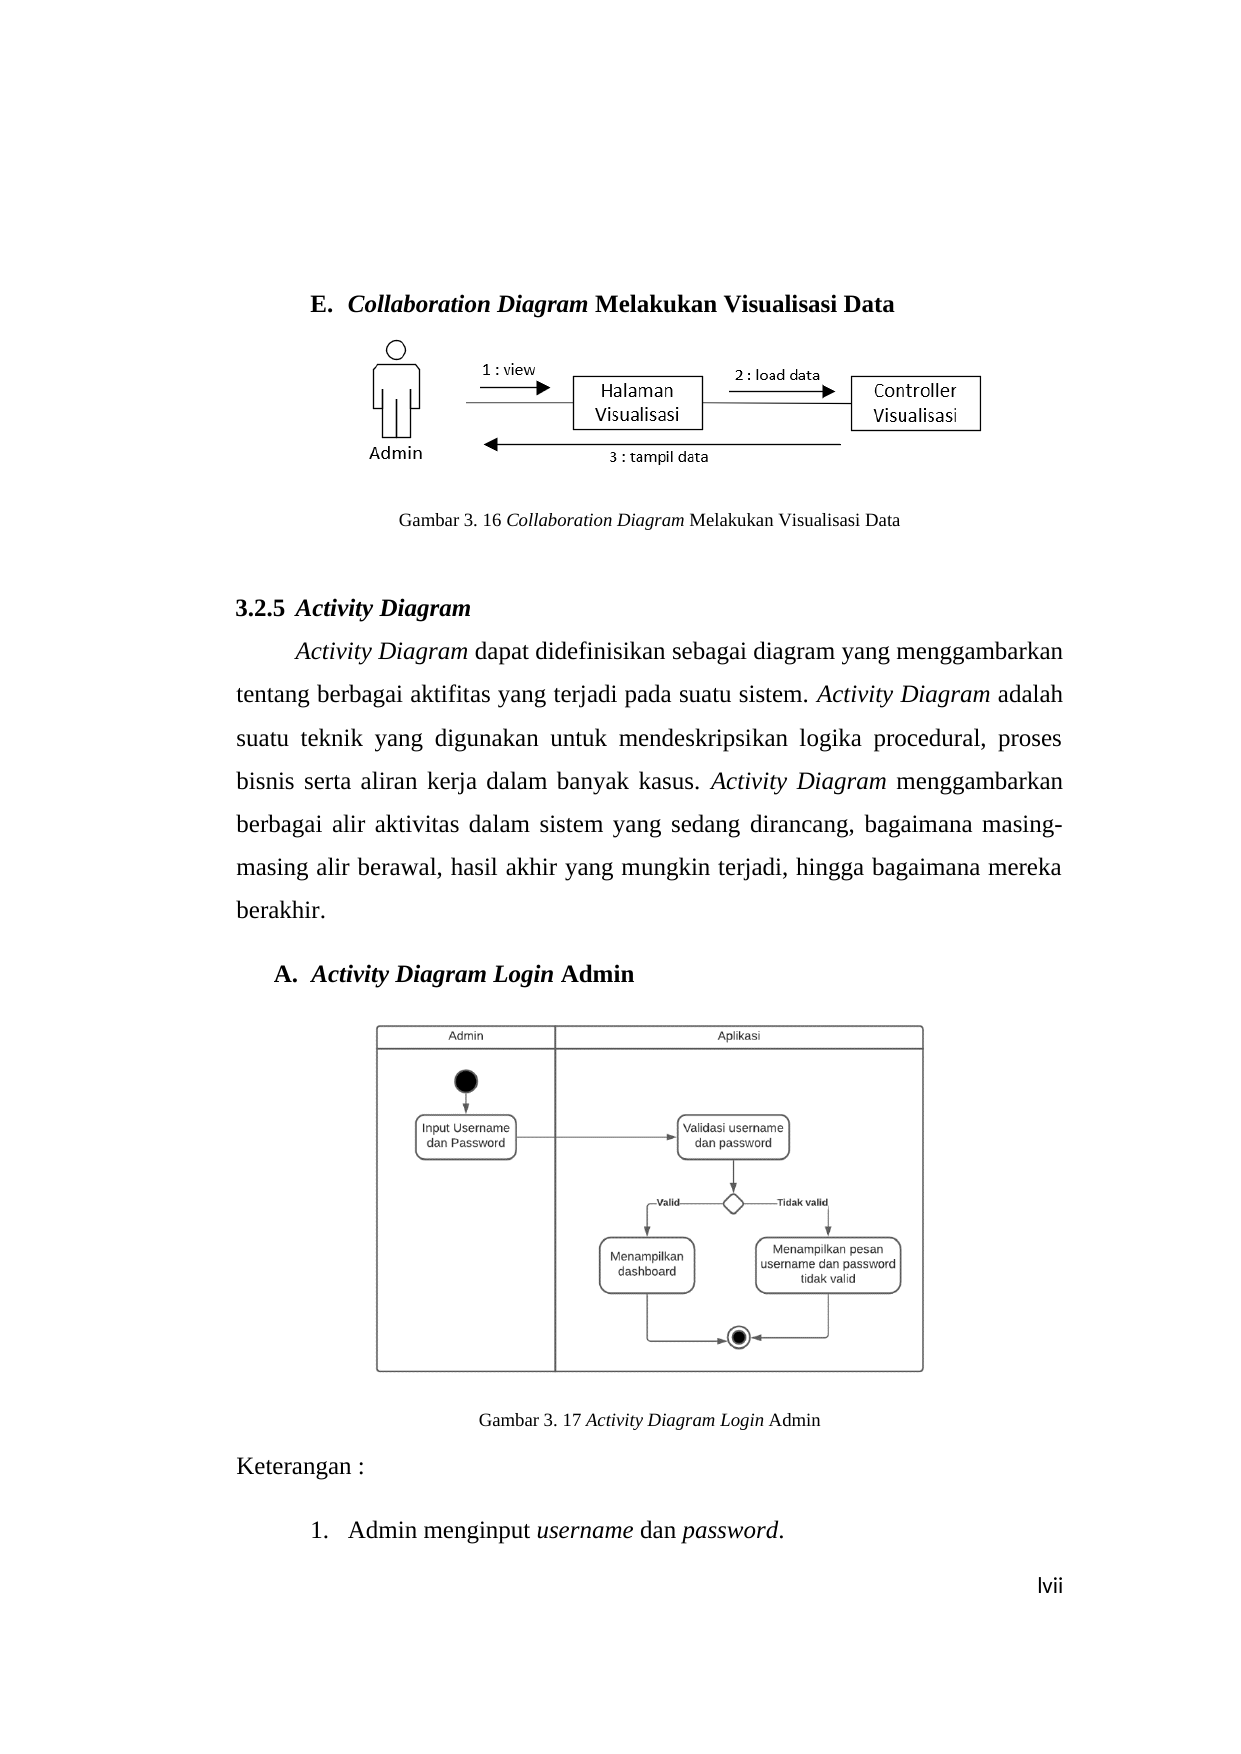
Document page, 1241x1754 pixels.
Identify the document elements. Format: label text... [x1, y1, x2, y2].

picture [375, 1023, 925, 1374]
subtitle Activity Diagram [235, 593, 1063, 622]
picture [347, 332, 991, 474]
list Admin menginput username dan password. [310, 1515, 1063, 1544]
text Gambar 3. 17 Activity Diagram Login Admin [236, 1409, 1063, 1430]
text Gambar 3. 16 Collaboration Diagram Melakukan Visualisasi Data [236, 508, 1063, 530]
text Activity Diagram dapat didefinisikan sebagai diagram yang menggambarkan tentang berbagai aktifitas yang terjadi pada suatu sistem. Activity Diagram adalah suatu teknik yang digunakan untuk mendeskripsikan logika procedural, proses bisnis serta aliran kerja dalam banyak kasus. Activity Diagram menggambarkan berbagai alir aktivitas dalam sistem yang sedang dirancang, bagaimana masing-masing alir berawal, hasil akhir yang mungkin terjadi, hingga bagaimana mereka berakhir. [236, 636, 1063, 924]
list Collaboration Diagram Melakukan Visualisasi Data [310, 289, 1063, 318]
text Keterangan : [236, 1451, 1063, 1480]
list Activity Diagram Login Admin [274, 959, 1063, 988]
